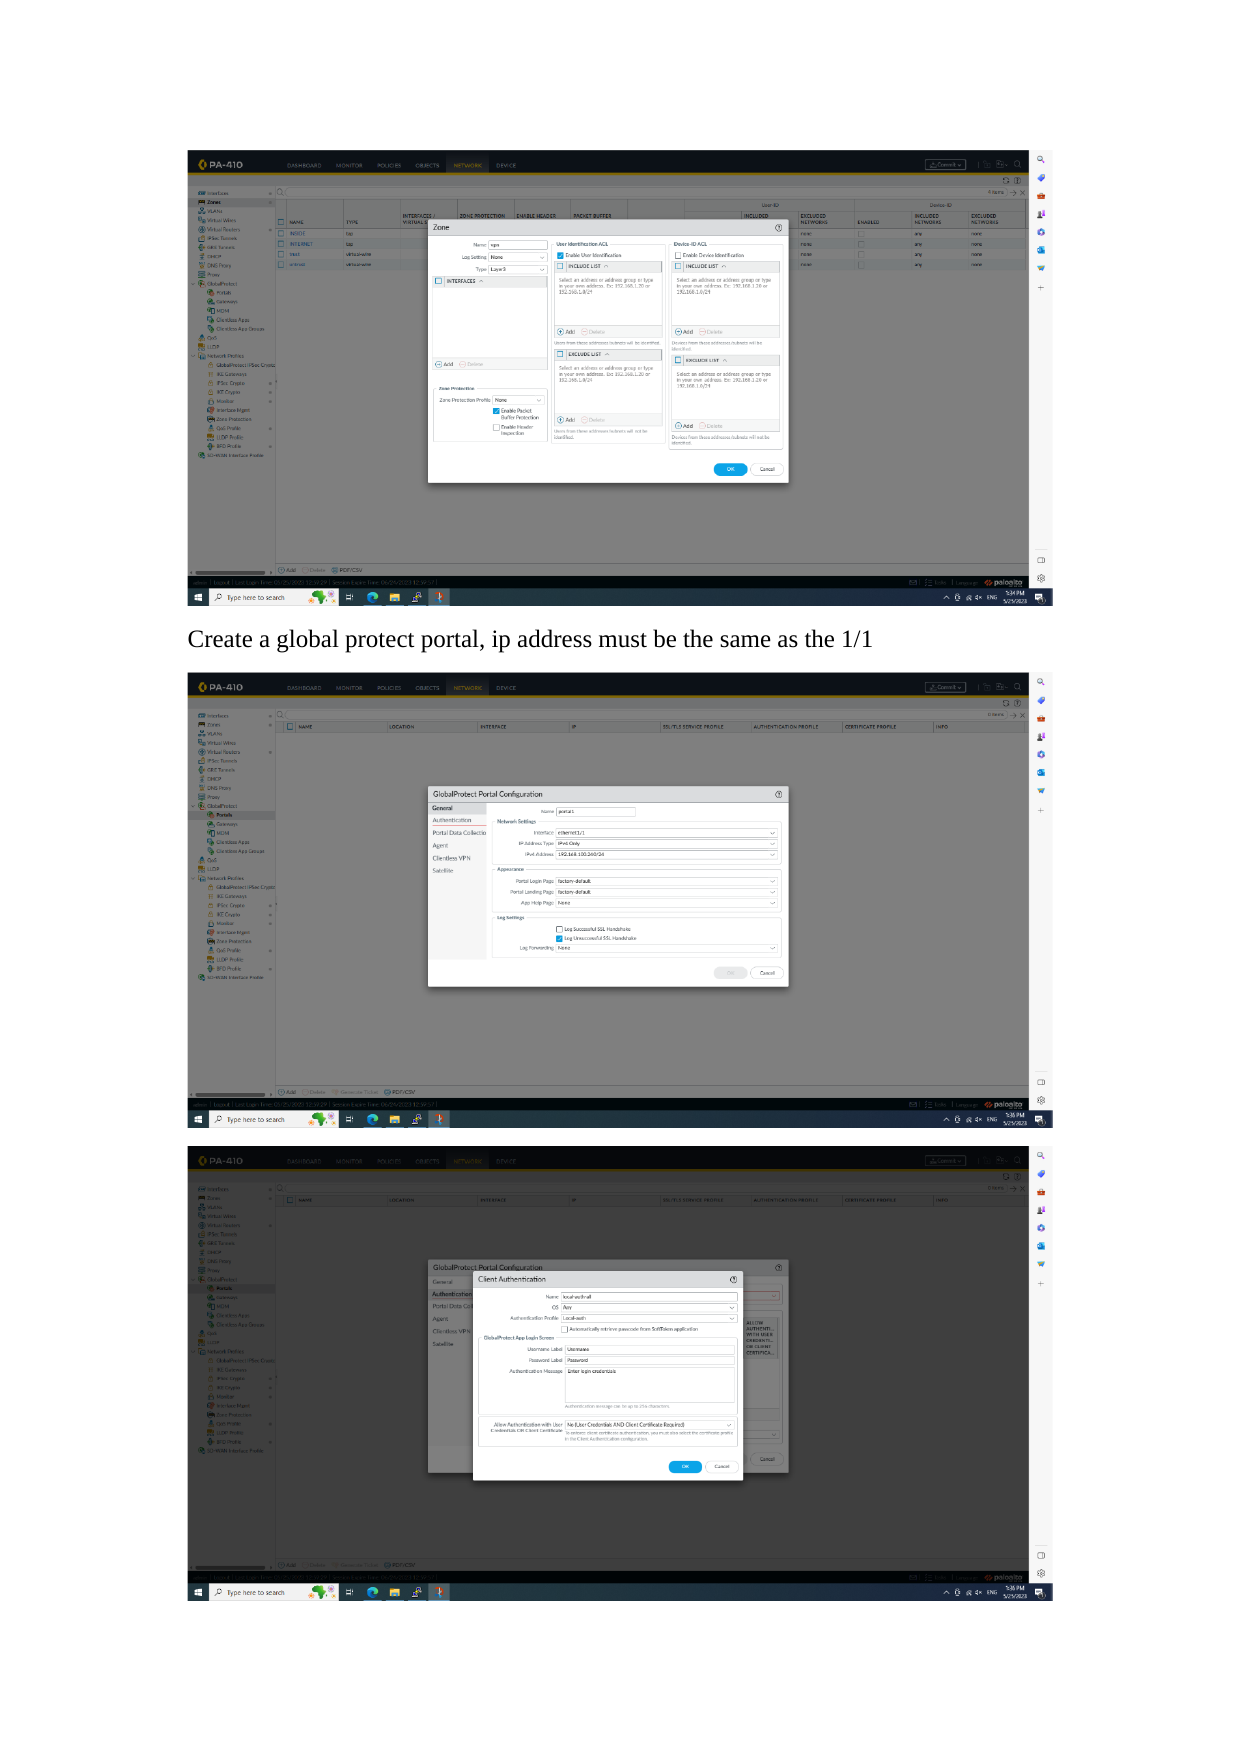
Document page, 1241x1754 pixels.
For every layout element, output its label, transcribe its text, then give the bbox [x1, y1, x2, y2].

text Create a global protect portal, ip address must be the same as the 1/1 [187, 624, 1053, 653]
picture [187, 672, 1053, 1128]
picture [187, 150, 1053, 606]
picture [187, 1146, 1053, 1601]
